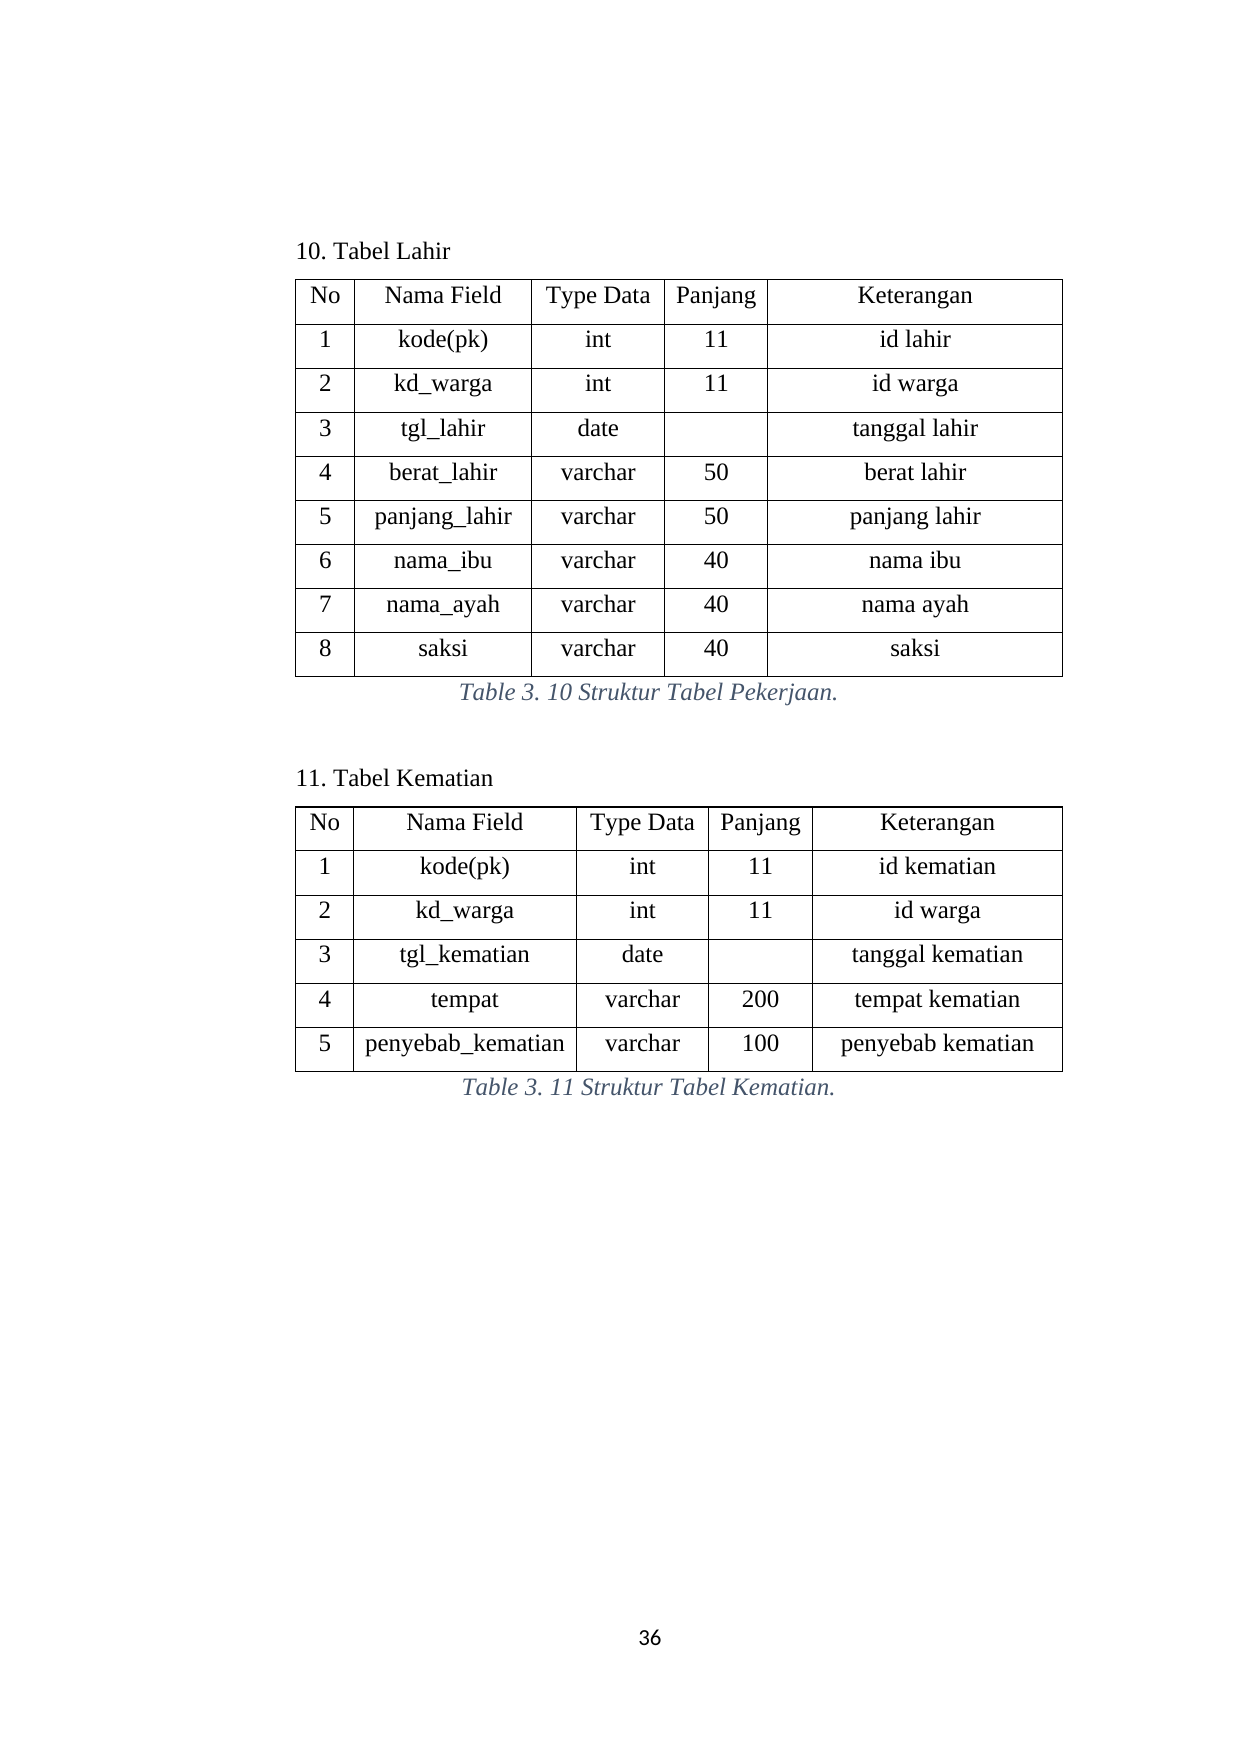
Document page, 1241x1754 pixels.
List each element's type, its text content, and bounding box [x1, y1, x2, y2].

table_header Keterangan [813, 808, 1062, 850]
table_cell id lahir [768, 325, 1062, 367]
table_header Type Data [532, 280, 664, 323]
table_cell panjang_lahir [355, 501, 531, 544]
table_cell 2 [296, 369, 354, 412]
table_header No [296, 808, 353, 850]
table_cell 3 [296, 413, 354, 456]
table_cell varchar [577, 1028, 708, 1071]
table_cell 4 [296, 984, 353, 1027]
table_cell 40 [665, 589, 767, 632]
table_cell date [532, 413, 664, 456]
text 11. Tabel Kematian [295, 763, 1063, 792]
table_cell varchar [577, 984, 708, 1027]
table_header No [296, 280, 354, 323]
table_cell 40 [665, 633, 767, 676]
table_cell int [577, 896, 708, 938]
table_cell varchar [532, 457, 664, 500]
table_cell 4 [296, 457, 354, 500]
table_cell saksi [768, 633, 1062, 676]
table_header Keterangan [768, 280, 1062, 323]
table_cell kd_warga [355, 369, 531, 412]
table_cell penyebab kematian [813, 1028, 1062, 1071]
table_cell 200 [709, 984, 812, 1027]
table_cell nama ayah [768, 589, 1062, 632]
table_header Nama Field [355, 280, 531, 323]
table_header Panjang [665, 280, 767, 323]
table_cell berat lahir [768, 457, 1062, 500]
table_cell int [532, 369, 664, 412]
table_cell tgl_lahir [355, 413, 531, 456]
table_cell id kematian [813, 851, 1062, 894]
table_cell id warga [813, 896, 1062, 938]
table_cell nama ibu [768, 545, 1062, 588]
table_cell kd_warga [354, 896, 576, 938]
table_header Nama Field [354, 808, 576, 850]
table_cell varchar [532, 545, 664, 588]
table_cell 1 [296, 851, 353, 894]
table_cell int [532, 325, 664, 367]
table_cell 3 [296, 940, 353, 983]
table_cell tempat kematian [813, 984, 1062, 1027]
table_cell id warga [768, 369, 1062, 412]
table_cell tgl_kematian [354, 940, 576, 983]
table_cell 11 [665, 369, 767, 412]
table_cell 50 [665, 501, 767, 544]
table_cell 11 [709, 851, 812, 894]
text Table 3. 10 Struktur Tabel Pekerjaan. [236, 677, 1063, 706]
table_cell varchar [532, 589, 664, 632]
table_cell 11 [665, 325, 767, 367]
table_cell 1 [296, 325, 354, 367]
table_cell varchar [532, 501, 664, 544]
table_cell tempat [354, 984, 576, 1027]
table_cell 8 [296, 633, 354, 676]
table_cell 40 [665, 545, 767, 588]
table_cell 2 [296, 896, 353, 938]
table_cell 50 [665, 457, 767, 500]
table_cell saksi [355, 633, 531, 676]
table_cell tanggal lahir [768, 413, 1062, 456]
table_cell berat_lahir [355, 457, 531, 500]
table_header Panjang [709, 808, 812, 850]
table_cell panjang lahir [768, 501, 1062, 544]
table_cell nama_ayah [355, 589, 531, 632]
table_cell 6 [296, 545, 354, 588]
table_cell tanggal kematian [813, 940, 1062, 983]
text 10. Tabel Lahir [295, 236, 1063, 265]
table_cell date [577, 940, 708, 983]
table_cell 5 [296, 1028, 353, 1071]
table_cell penyebab_kematian [354, 1028, 576, 1071]
table_header Type Data [577, 808, 708, 850]
table_cell nama_ibu [355, 545, 531, 588]
table_cell kode(pk) [355, 325, 531, 367]
table_cell 11 [709, 896, 812, 938]
table_cell 5 [296, 501, 354, 544]
table_cell kode(pk) [354, 851, 576, 894]
table_cell [665, 413, 767, 456]
table_cell [709, 940, 812, 983]
table_cell 7 [296, 589, 354, 632]
table_cell int [577, 851, 708, 894]
table_cell varchar [532, 633, 664, 676]
table_cell 100 [709, 1028, 812, 1071]
text Table 3. 11 Struktur Tabel Kematian. [236, 1072, 1063, 1101]
